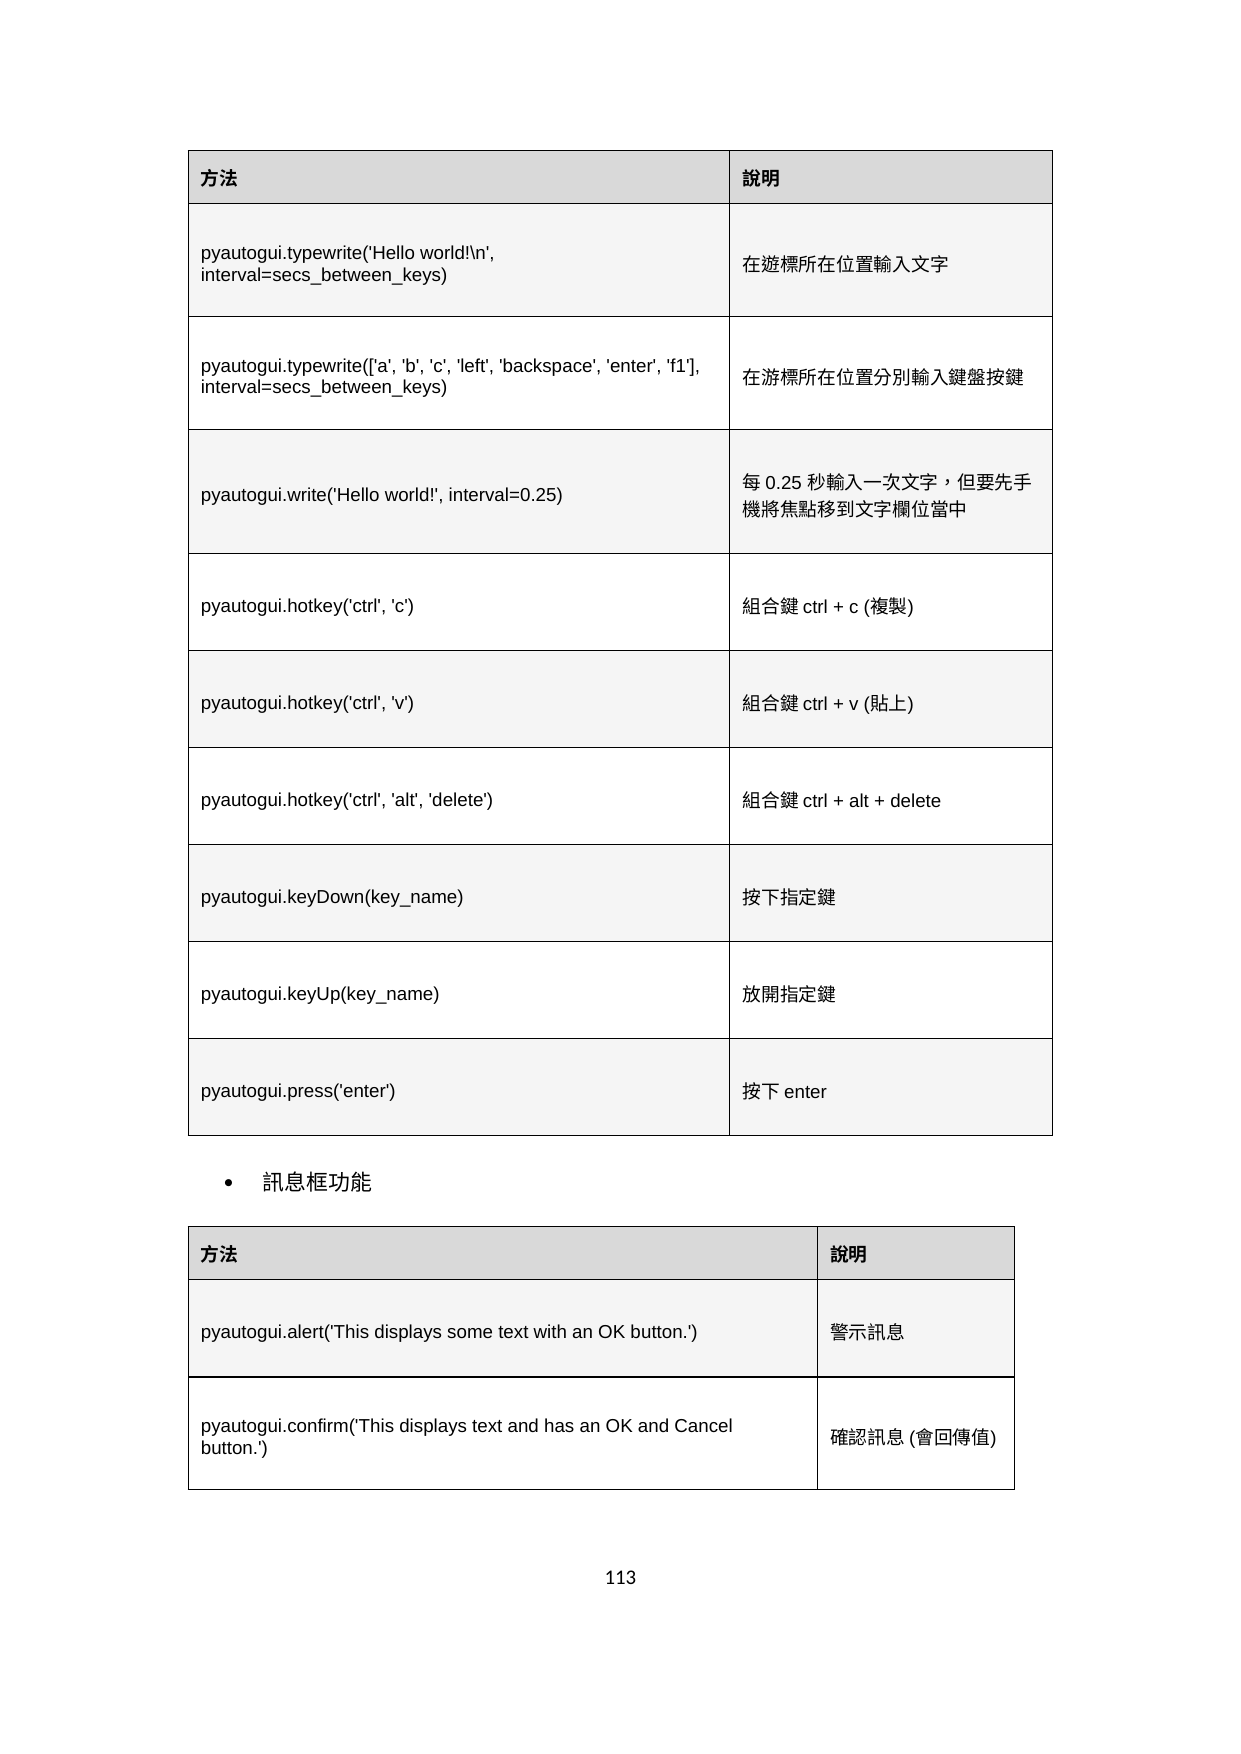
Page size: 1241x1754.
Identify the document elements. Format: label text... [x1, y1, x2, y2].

table_cell pyautogui.keyDown(key_name) [189, 845, 729, 941]
table_header 說明 [818, 1227, 1014, 1279]
table_cell 每 0.25 秒輸入一次文字，但要先手機將焦點移到文字欄位當中 [730, 430, 1052, 553]
table_cell 組合鍵 ctrl + c (複製) [730, 554, 1052, 650]
table_cell 組合鍵 ctrl + v (貼上) [730, 651, 1052, 747]
table_header 方法 [189, 1227, 817, 1279]
list 訊息框功能 [225, 1165, 1053, 1197]
table_cell 確認訊息 (會回傳值) [818, 1378, 1014, 1489]
table_cell pyautogui.typewrite(['a', 'b', 'c', 'left', 'backspace', 'enter', 'f1'], interval=secs_between_keys) [189, 317, 729, 429]
table_cell pyautogui.typewrite('Hello world!\n', interval=secs_between_keys) [189, 204, 729, 316]
table_cell pyautogui.hotkey('ctrl', 'v') [189, 651, 729, 747]
table_cell 在游標所在位置分別輸入鍵盤按鍵 [730, 317, 1052, 429]
table_cell pyautogui.hotkey('ctrl', 'c') [189, 554, 729, 650]
table_cell 組合鍵 ctrl + alt + delete [730, 748, 1052, 844]
table_cell pyautogui.write('Hello world!', interval=0.25) [189, 430, 729, 553]
table_cell pyautogui.hotkey('ctrl', 'alt', 'delete') [189, 748, 729, 844]
table_cell pyautogui.confirm('This displays text and has an OK and Cancel button.') [189, 1378, 817, 1489]
table_cell 在遊標所在位置輸入文字 [730, 204, 1052, 316]
table_cell 警示訊息 [818, 1280, 1014, 1376]
table_header 方法 [189, 151, 729, 203]
table_cell 放開指定鍵 [730, 942, 1052, 1038]
table_cell 按下 enter [730, 1039, 1052, 1135]
table_cell pyautogui.press('enter') [189, 1039, 729, 1135]
table_header 說明 [730, 151, 1052, 203]
table_cell pyautogui.alert('This displays some text with an OK button.') [189, 1280, 817, 1376]
table_cell 按下指定鍵 [730, 845, 1052, 941]
table_cell pyautogui.keyUp(key_name) [189, 942, 729, 1038]
